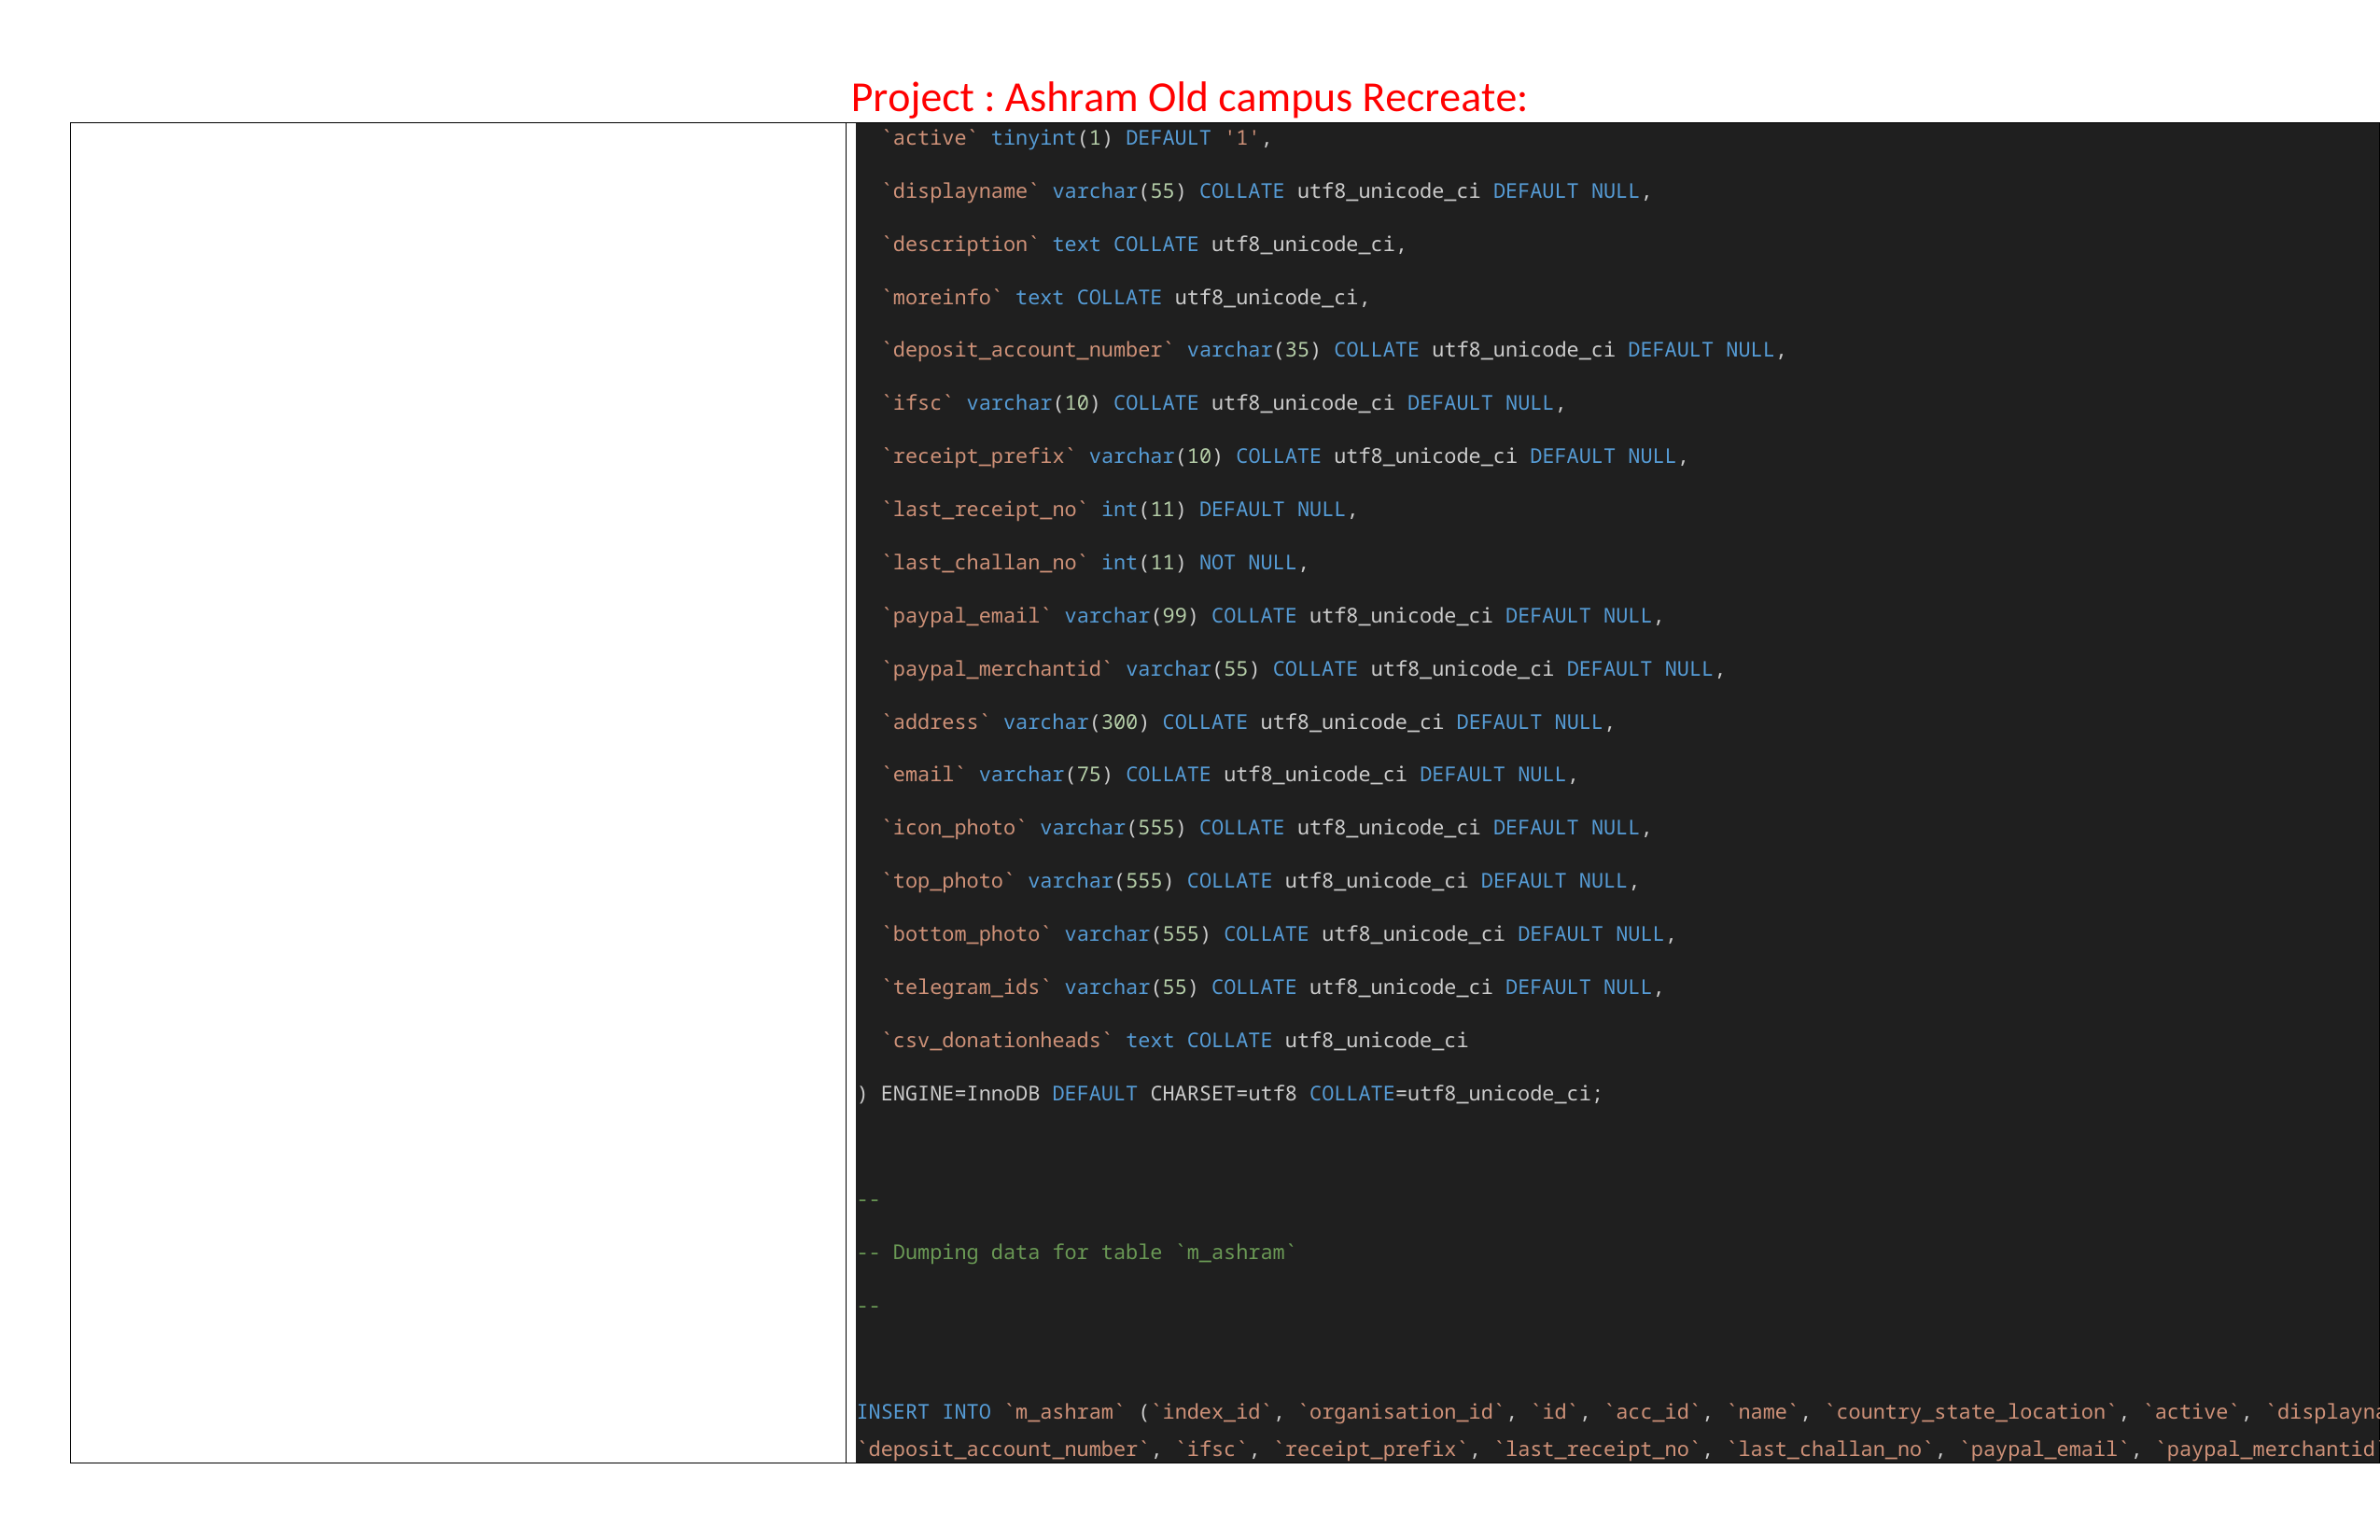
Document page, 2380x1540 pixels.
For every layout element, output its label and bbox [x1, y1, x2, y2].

table_cell [71, 123, 846, 1463]
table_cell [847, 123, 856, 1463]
